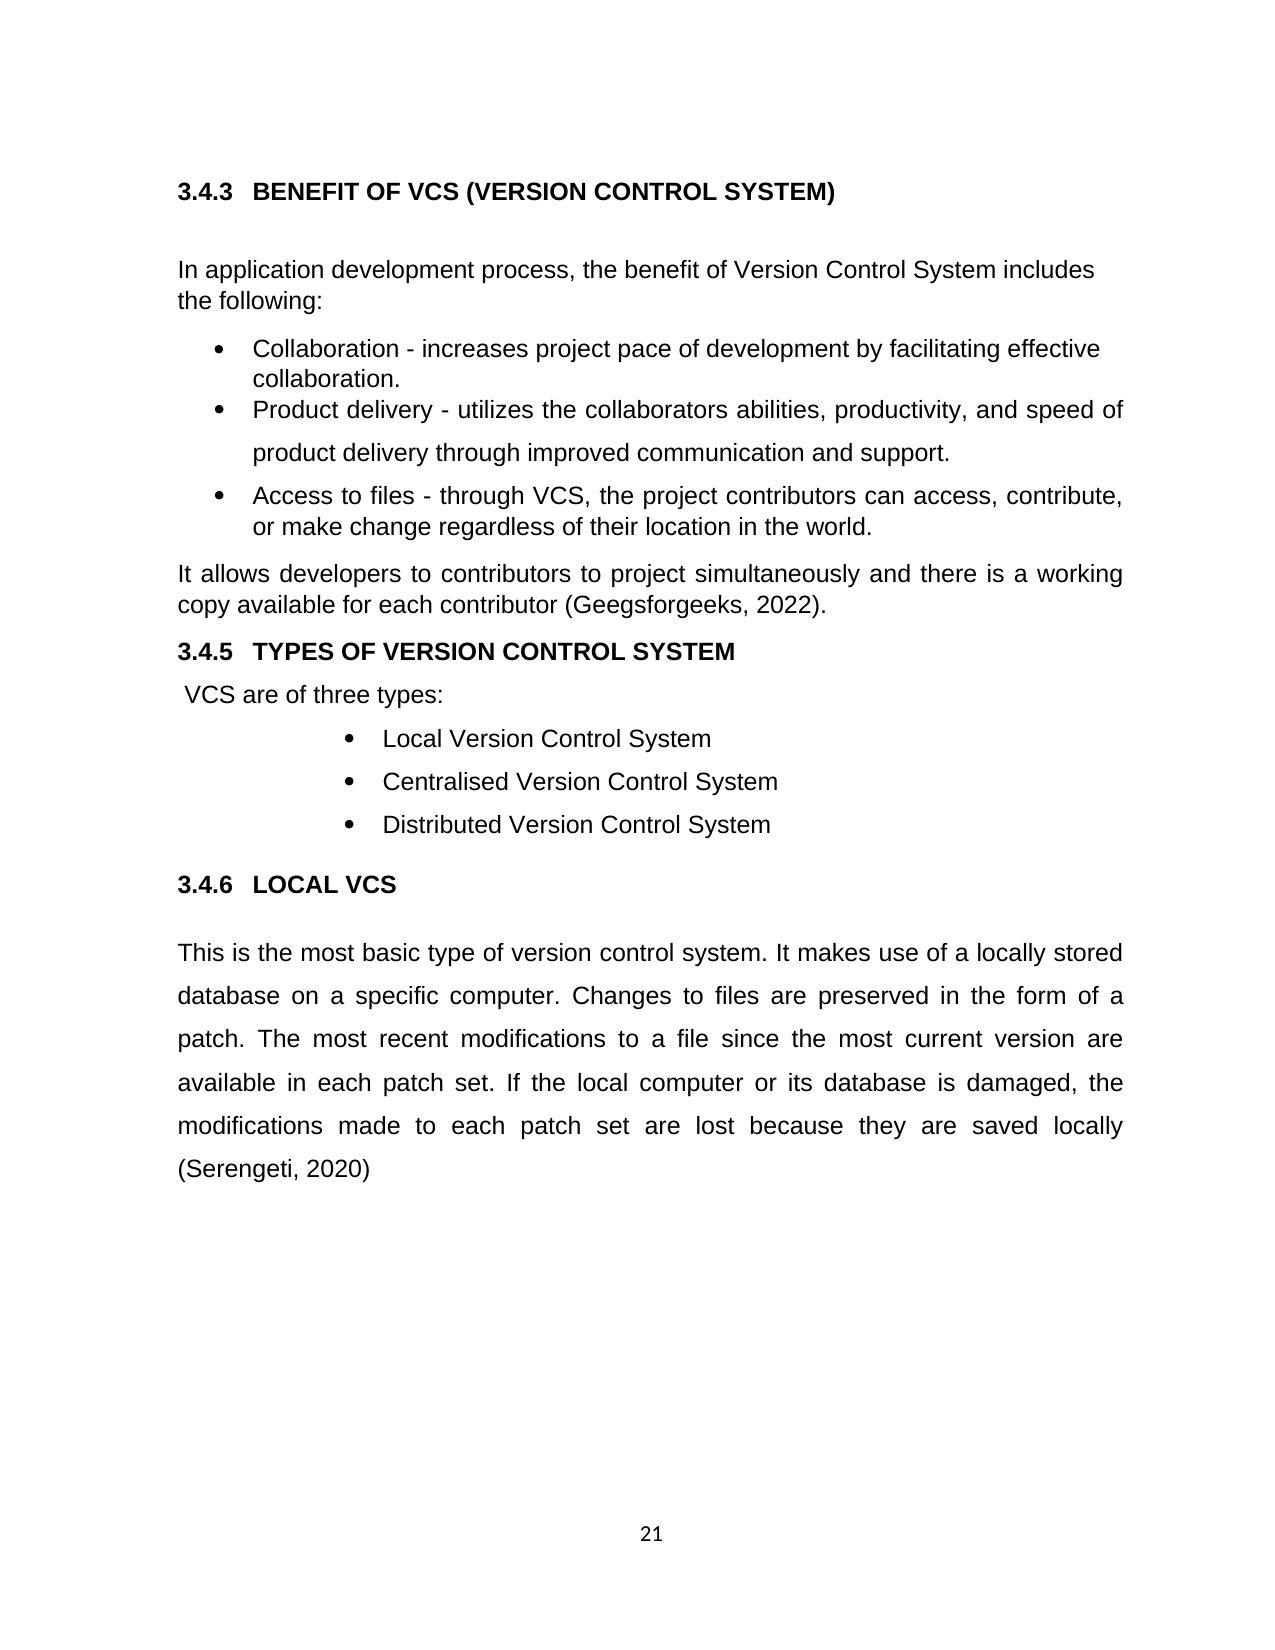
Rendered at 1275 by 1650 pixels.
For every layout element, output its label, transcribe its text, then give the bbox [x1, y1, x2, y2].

list Collaboration - increases project pace of development by facilitating effective collaboration. [215, 334, 1125, 393]
subtitle 3.4.6 LOCAL VCS [177, 870, 1125, 936]
list Centralised Version Control System [345, 767, 1125, 796]
list Access to files - through VCS, the project contributors can access, contribute, or make change regardless of their location in the world. [215, 481, 1125, 540]
subtitle 3.4.3 BENEFIT OF VCS (VERSION CONTROL SYSTEM) [177, 177, 1125, 206]
text This is the most basic type of version control system. It makes use of a locally stored database on a specific computer. Changes to files are preserved in the form of a patch. The most recent modifications to a file since the most current version are available in each patch set. If the local computer or its database is damaged, the modifications made to each patch set are lost because they are saved locally (Serengeti, 2020) [177, 938, 1125, 1183]
text It allows developers to contributors to project simultaneously and there is a working copy available for each contributor (Geegsforgeeks, 2022). [177, 559, 1125, 618]
list Distributed Version Control System [345, 810, 1125, 839]
text In application development process, the benefit of Version Control System includes the following: [177, 255, 1125, 315]
subtitle 3.4.5 TYPES OF VERSION CONTROL SYSTEM VCS are of three types: [177, 637, 1125, 709]
list Local Version Control System [345, 724, 1125, 752]
list Product delivery - utilizes the collaborators abilities, productivity, and speed of product delivery through improved communication and support. [215, 395, 1125, 467]
